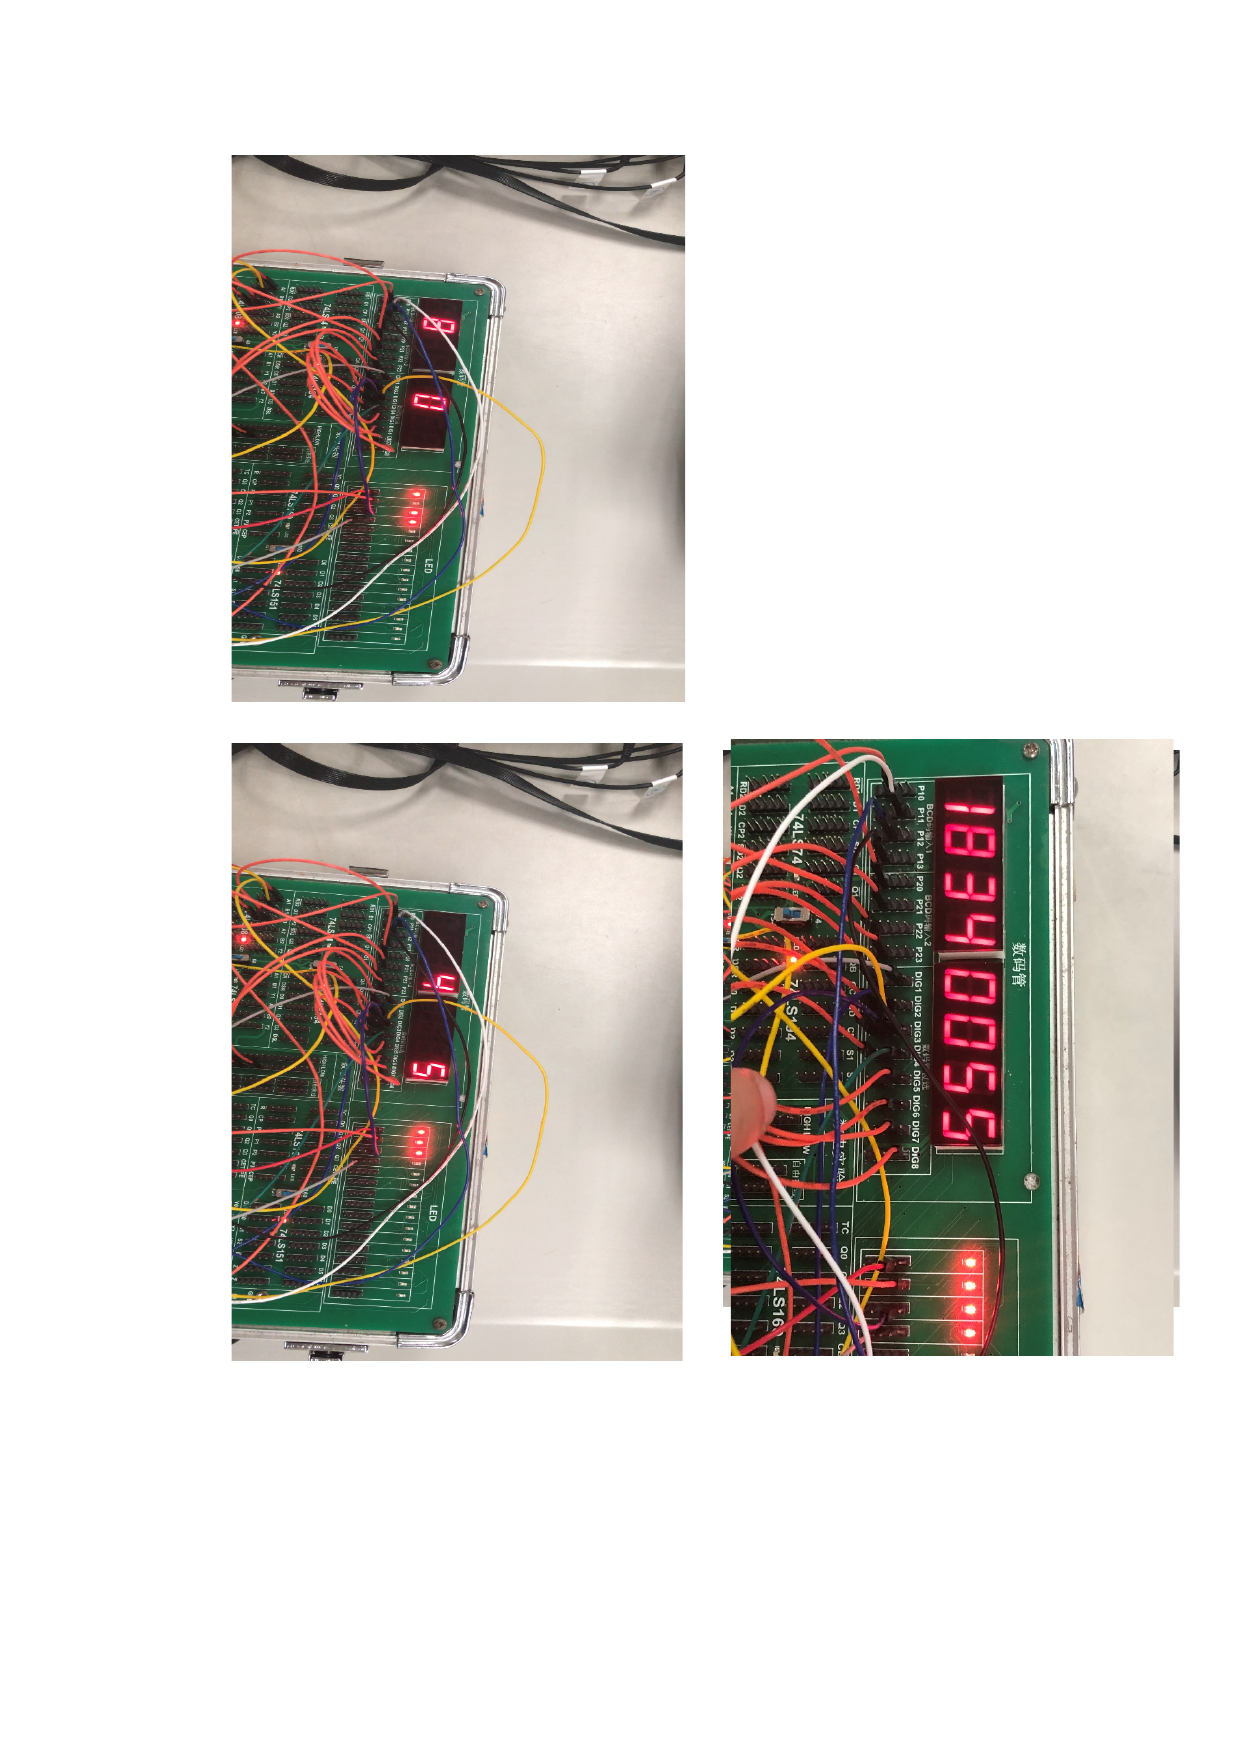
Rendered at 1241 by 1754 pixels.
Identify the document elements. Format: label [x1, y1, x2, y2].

picture [723, 739, 1180, 1356]
picture [231, 743, 683, 1361]
picture [231, 155, 686, 702]
